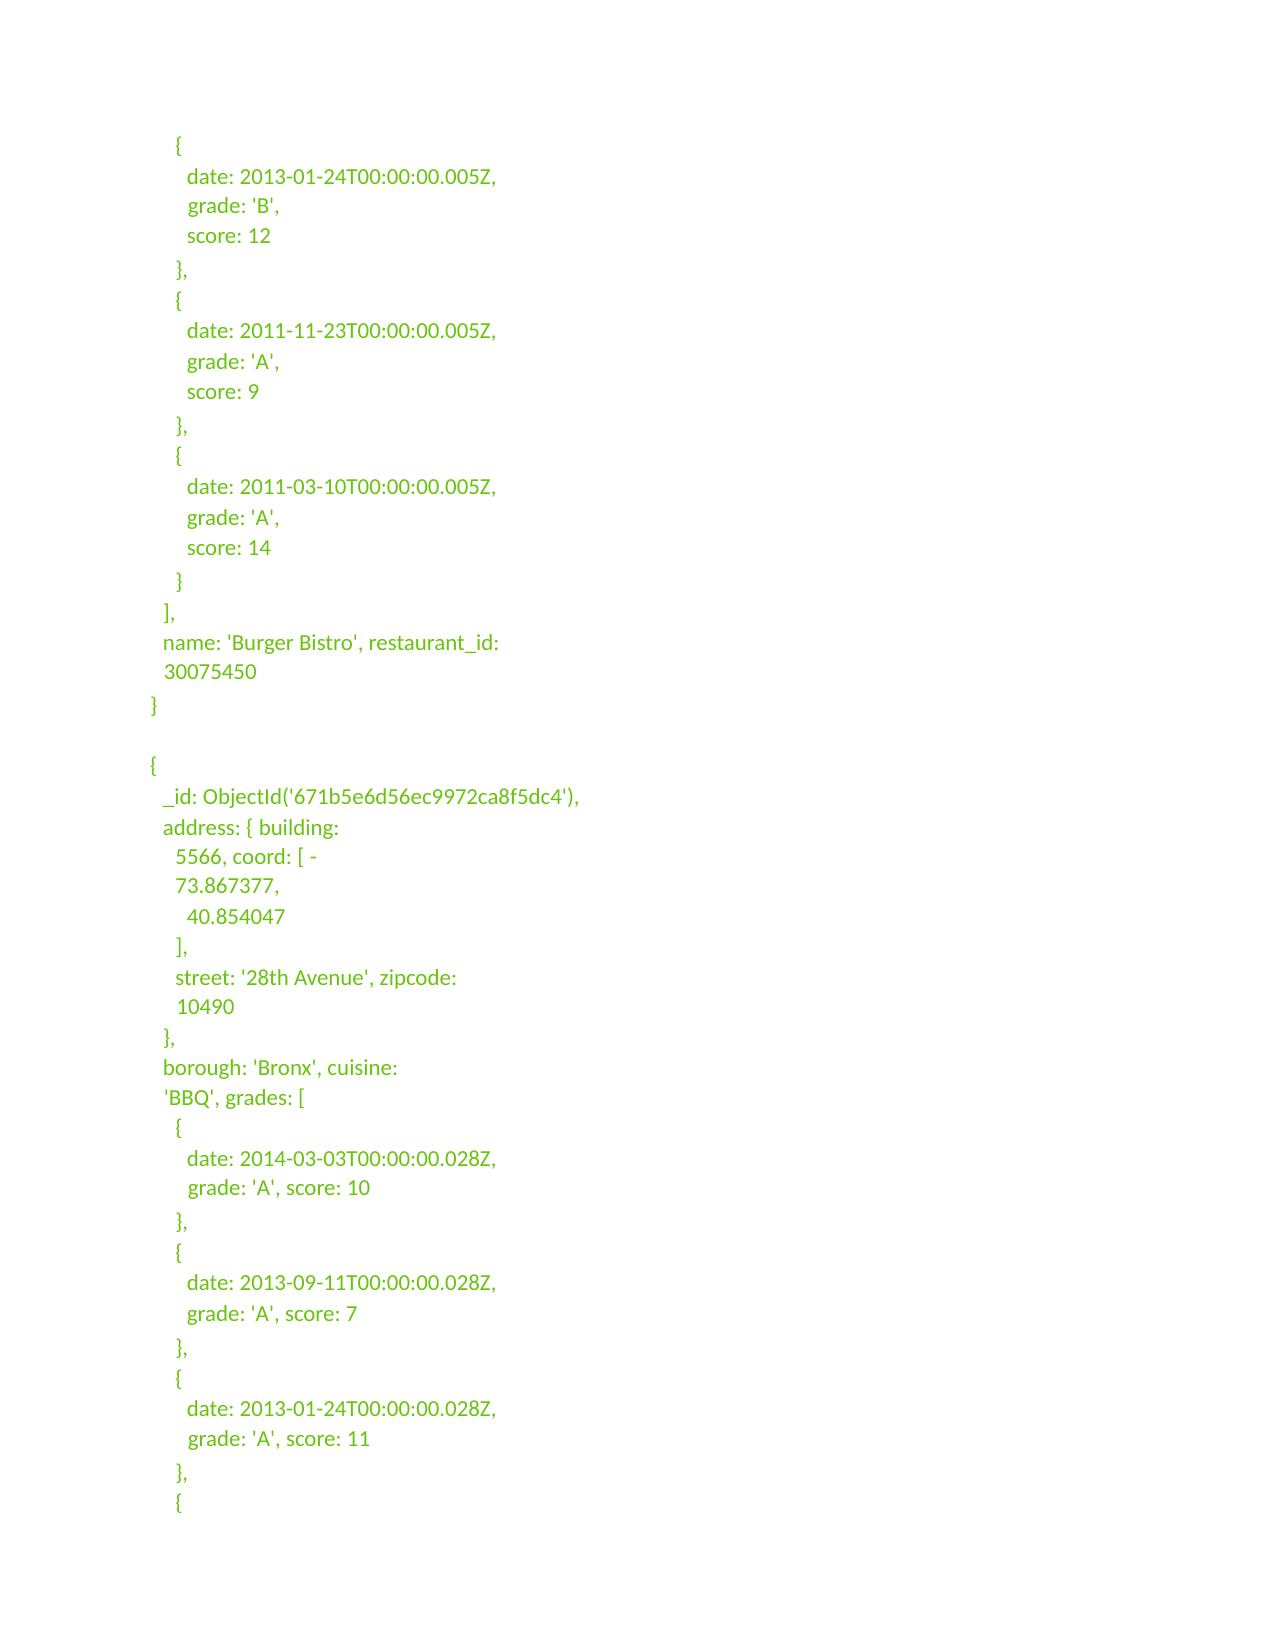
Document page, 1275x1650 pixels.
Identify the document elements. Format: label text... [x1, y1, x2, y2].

text date: 2013-01-24T00:00:00.005Z, grade: 'B', [187, 162, 559, 219]
text }, [175, 1333, 559, 1361]
text } [175, 567, 559, 595]
text }, [175, 411, 559, 439]
text score: 12 [187, 222, 559, 250]
text }, [175, 255, 559, 283]
text { [175, 286, 559, 314]
text date: 2013-01-24T00:00:00.028Z, grade: 'A', score: 11 [187, 1394, 545, 1452]
text street: '28th Avenue', zipcode: 10490 [175, 963, 509, 1020]
text date: 2011-03-10T00:00:00.005Z, [187, 472, 559, 500]
text grade: 'A', score: 7 [187, 1299, 367, 1327]
text date: 2013-09-11T00:00:00.028Z, [187, 1268, 559, 1297]
text }, [175, 1207, 559, 1236]
text score: 9 [187, 377, 559, 406]
text } [150, 692, 559, 719]
text grade: 'A', [187, 503, 559, 531]
text }, [175, 1458, 559, 1486]
text { [175, 131, 559, 159]
text 40.854047 [187, 902, 559, 930]
text grade: 'A', [187, 347, 559, 375]
text { [175, 442, 559, 470]
text date: 2014-03-03T00:00:00.028Z, grade: 'A', score: 10 [187, 1144, 559, 1201]
text score: 14 [187, 533, 559, 561]
text { [175, 1113, 559, 1141]
text name: 'Burger Bistro', restaurant_id: 30075450 [163, 628, 559, 686]
text { [175, 1364, 559, 1392]
text { [175, 1488, 559, 1517]
text { [150, 752, 559, 779]
text ], [175, 932, 559, 960]
text { [175, 1238, 559, 1266]
text }, [163, 1023, 559, 1051]
text address: { building: 5566, coord: [ -73.867377, [163, 813, 375, 899]
text borough: 'Bronx', cuisine: 'BBQ', grades: [ [163, 1053, 444, 1111]
text ], [163, 598, 559, 626]
text date: 2011-11-23T00:00:00.005Z, [187, 316, 559, 344]
text _id: ObjectId('671b5e6d56ec9972ca8f5dc4'), [163, 782, 1183, 810]
